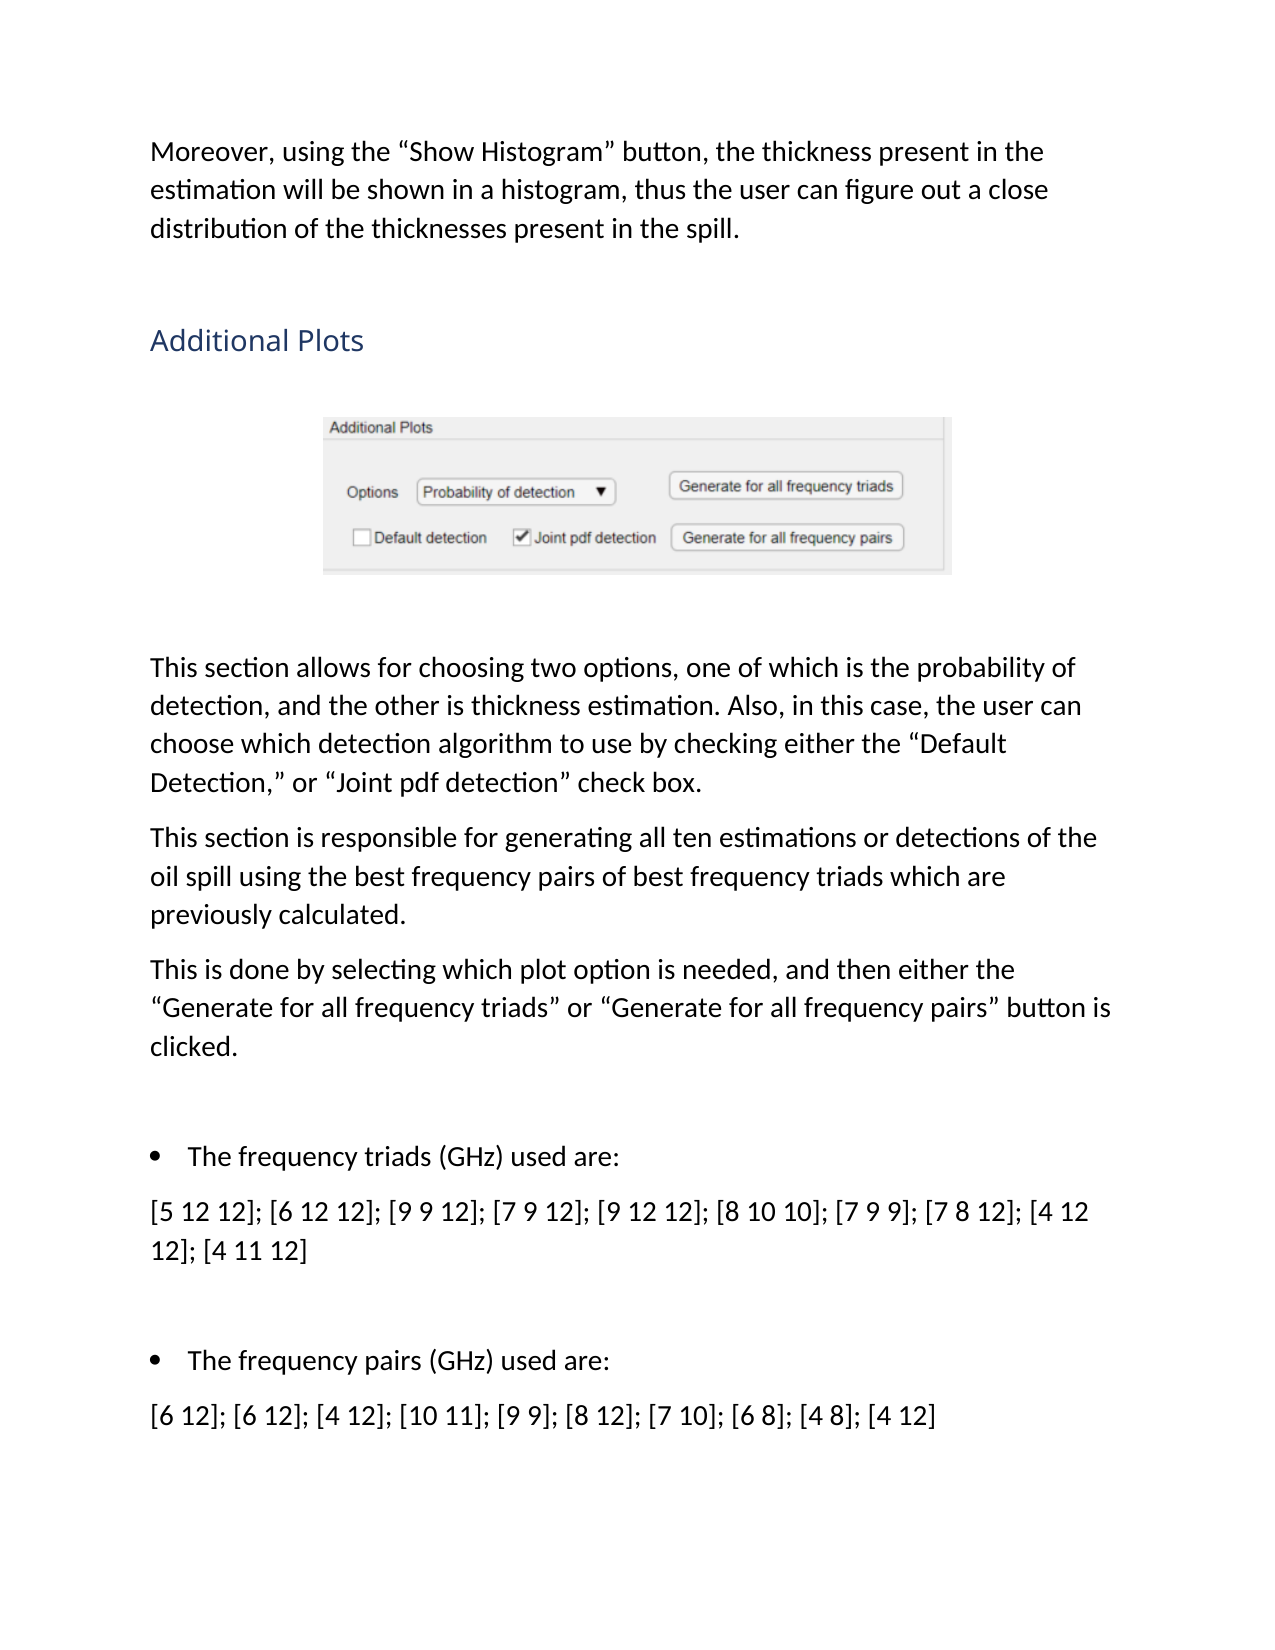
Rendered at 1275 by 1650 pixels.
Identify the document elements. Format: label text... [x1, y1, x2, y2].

picture [323, 417, 952, 575]
text [5 12 12]; [6 12 12]; [9 9 12]; [7 9 12]; [9 12 12]; [8 10 10]; [7 9 9]; [7 8 12]; [4 12 12]; [4 11 12] [150, 1193, 1125, 1267]
subtitle Additional Plots [150, 320, 1125, 360]
text This section is responsible for generating all ten estimations or detections of the oil spill using the best frequency pairs of best frequency triads which are previously calculated. [150, 819, 1125, 932]
text [6 12]; [6 12]; [4 12]; [10 11]; [9 9]; [8 12]; [7 10]; [6 8]; [4 8]; [4 12] [150, 1397, 1125, 1433]
list The frequency triads (GHz) used are: [150, 1138, 1125, 1174]
text This is done by selecting which plot option is needed, and then either the “Generate for all frequency triads” or “Generate for all frequency pairs” button is clicked. [150, 951, 1125, 1064]
text Moreover, using the “Show Histogram” button, the thickness present in the estimation will be shown in a histogram, thus the user can figure out a close distribution of the thicknesses present in the spill. [150, 133, 1125, 245]
text This section allows for choosing two options, one of which is the probability of detection, and the other is thickness estimation. Also, in this case, the user can choose which detection algorithm to use by checking either the “Default Detection,” or “Joint pdf detection” check box. [150, 649, 1125, 800]
list The frequency pairs (GHz) used are: [150, 1342, 1125, 1378]
